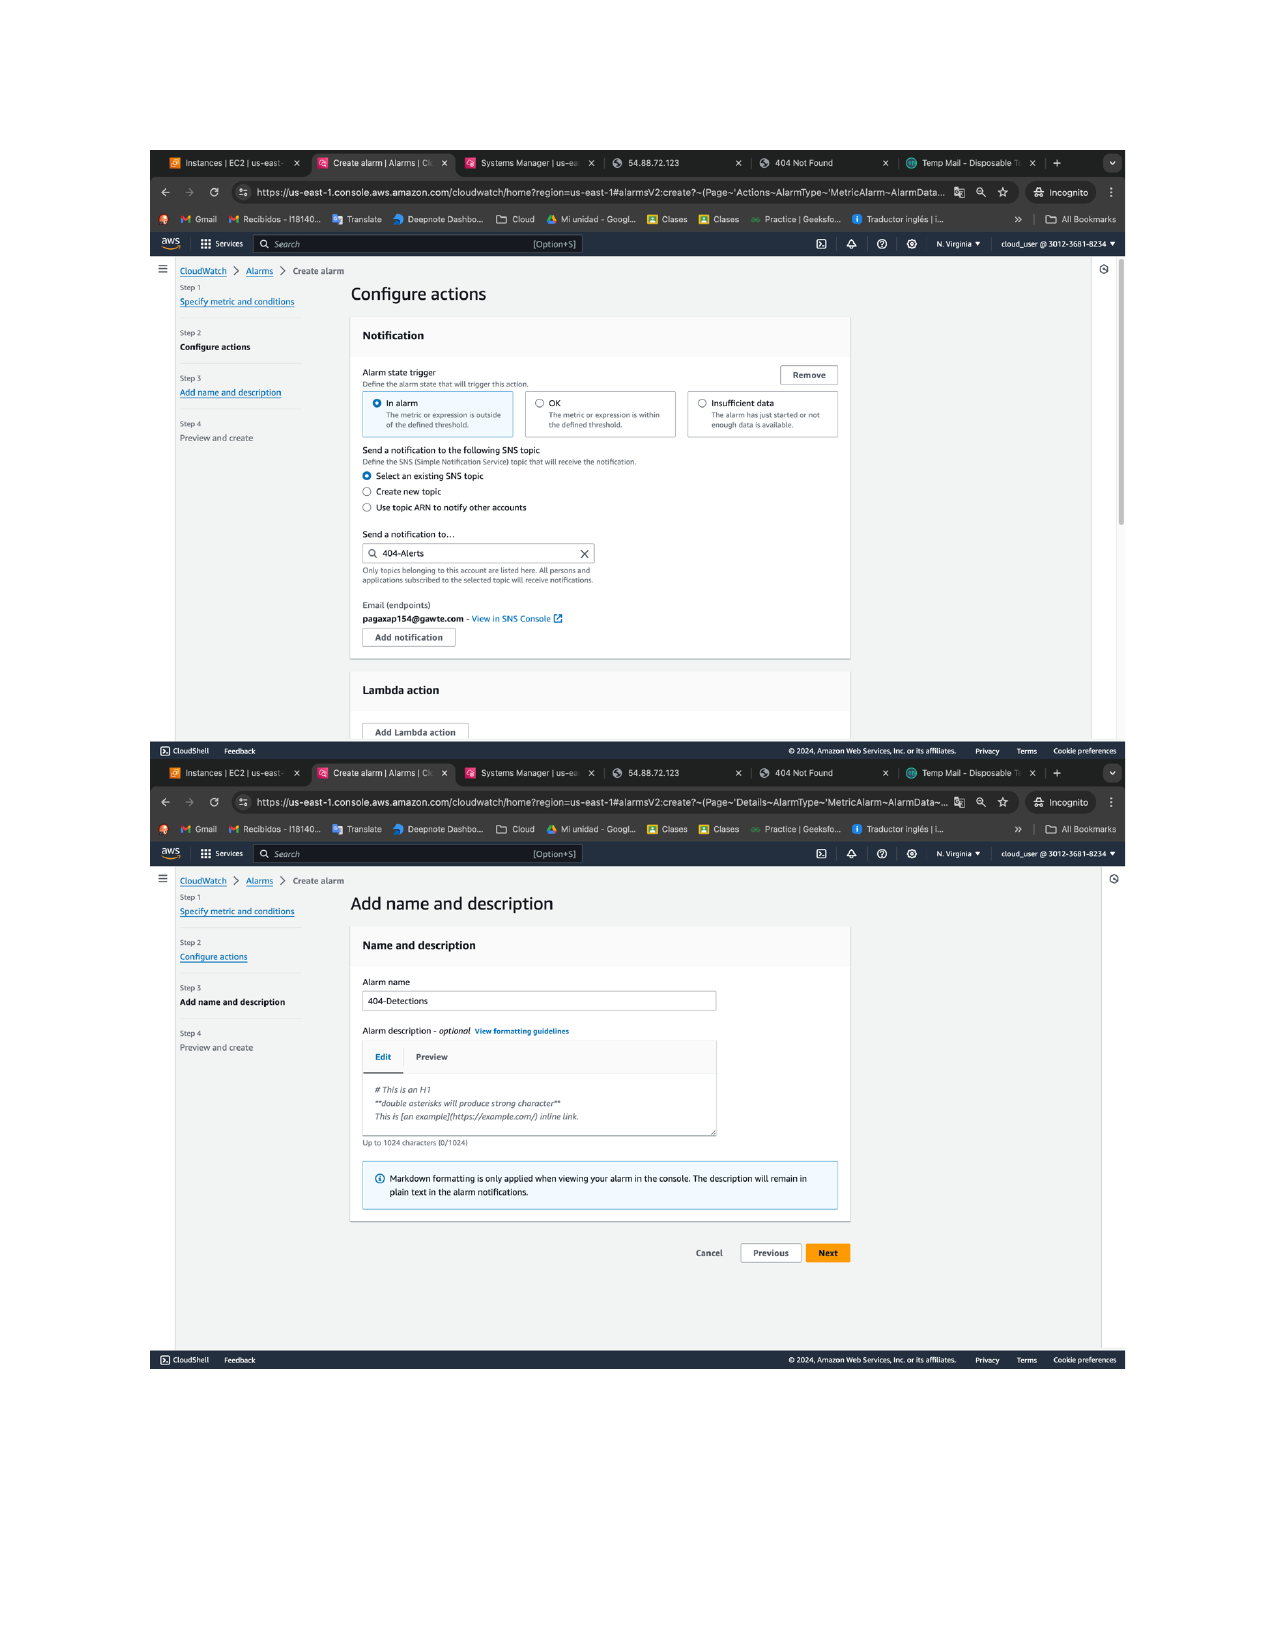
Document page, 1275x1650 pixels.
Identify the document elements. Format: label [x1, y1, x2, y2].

picture [150, 150, 1125, 1369]
